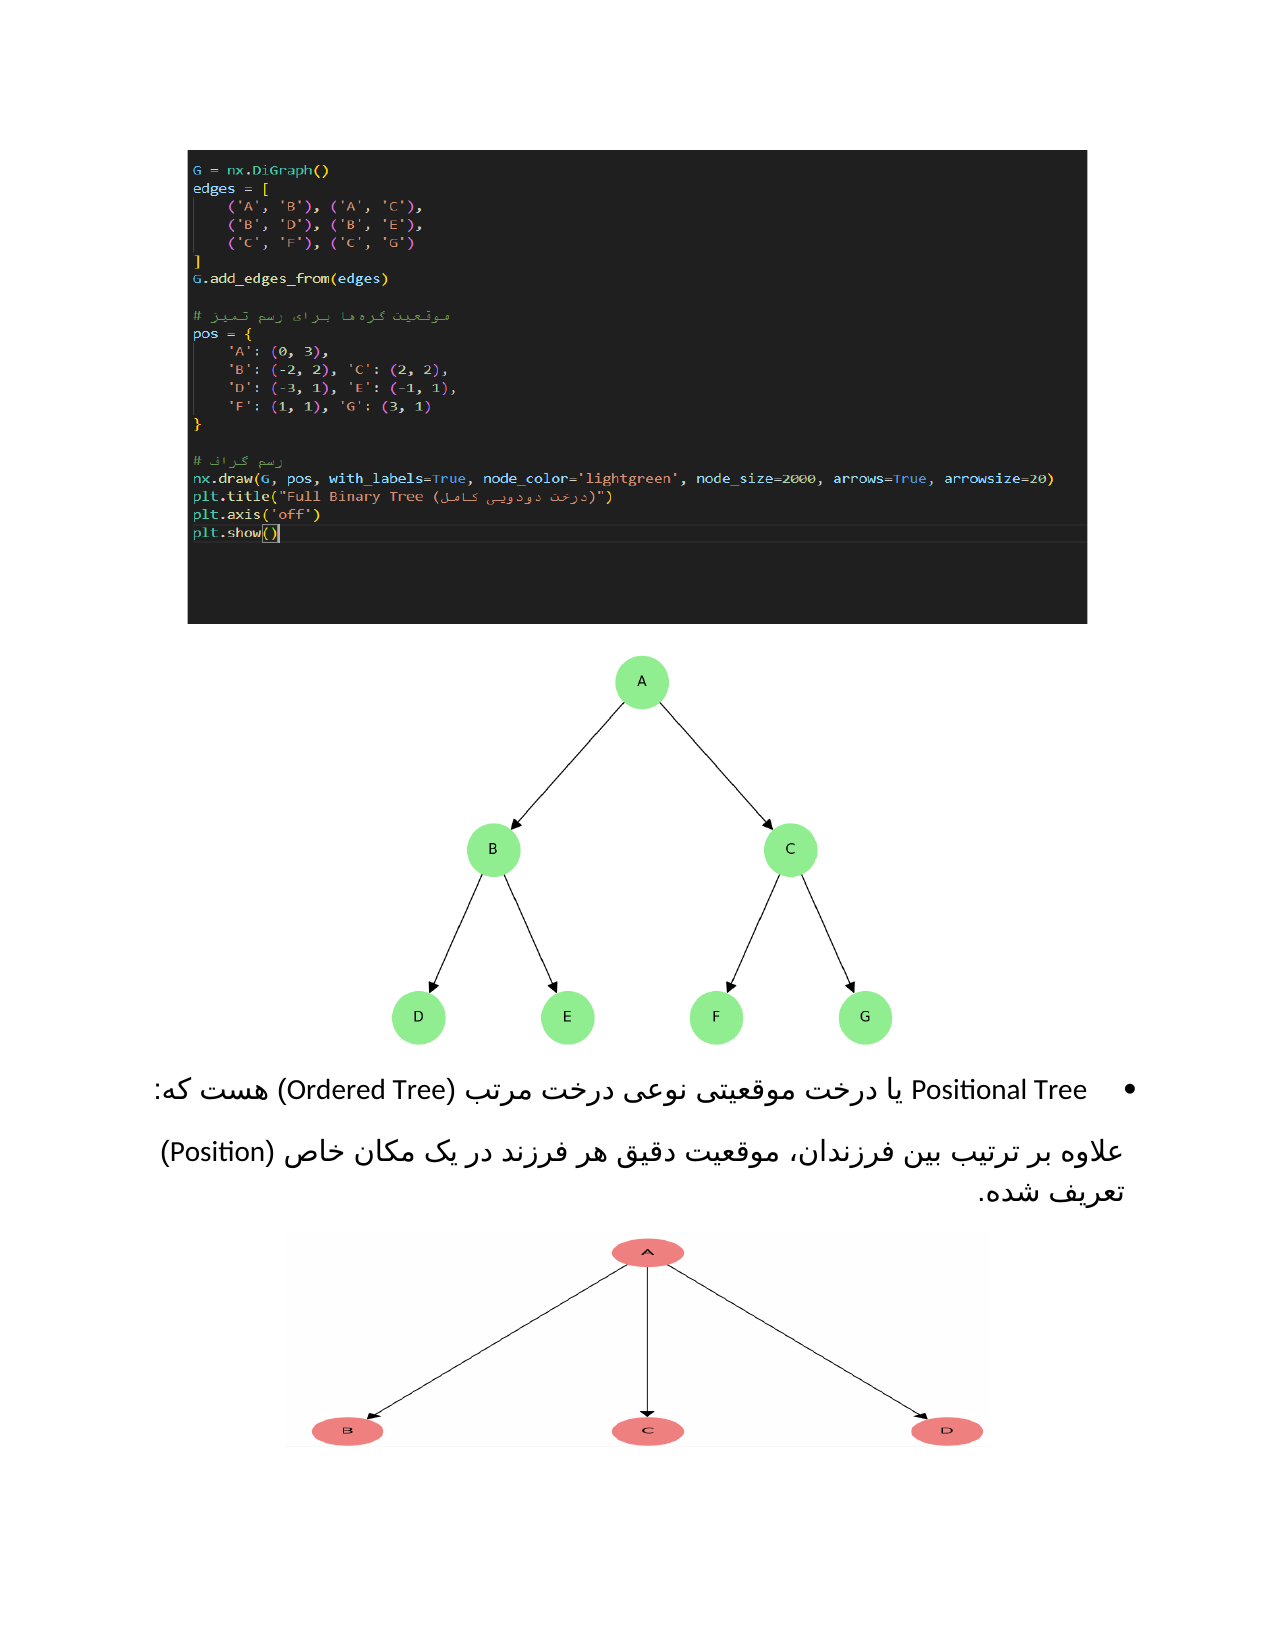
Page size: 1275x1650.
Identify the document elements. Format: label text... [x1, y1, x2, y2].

picture [187, 150, 1088, 624]
text علاوه بر ترتیب بین فرزندان، موقعیت دقیق هر فرزند در یک مکان خاص (Position) تعریف شده. [150, 1133, 1125, 1207]
list Positional Tree یا درخت موقعیتی نوعی درخت مرتب (Ordered Tree) هست که: [150, 1071, 1125, 1107]
picture [377, 648, 898, 1047]
picture [285, 1232, 990, 1447]
